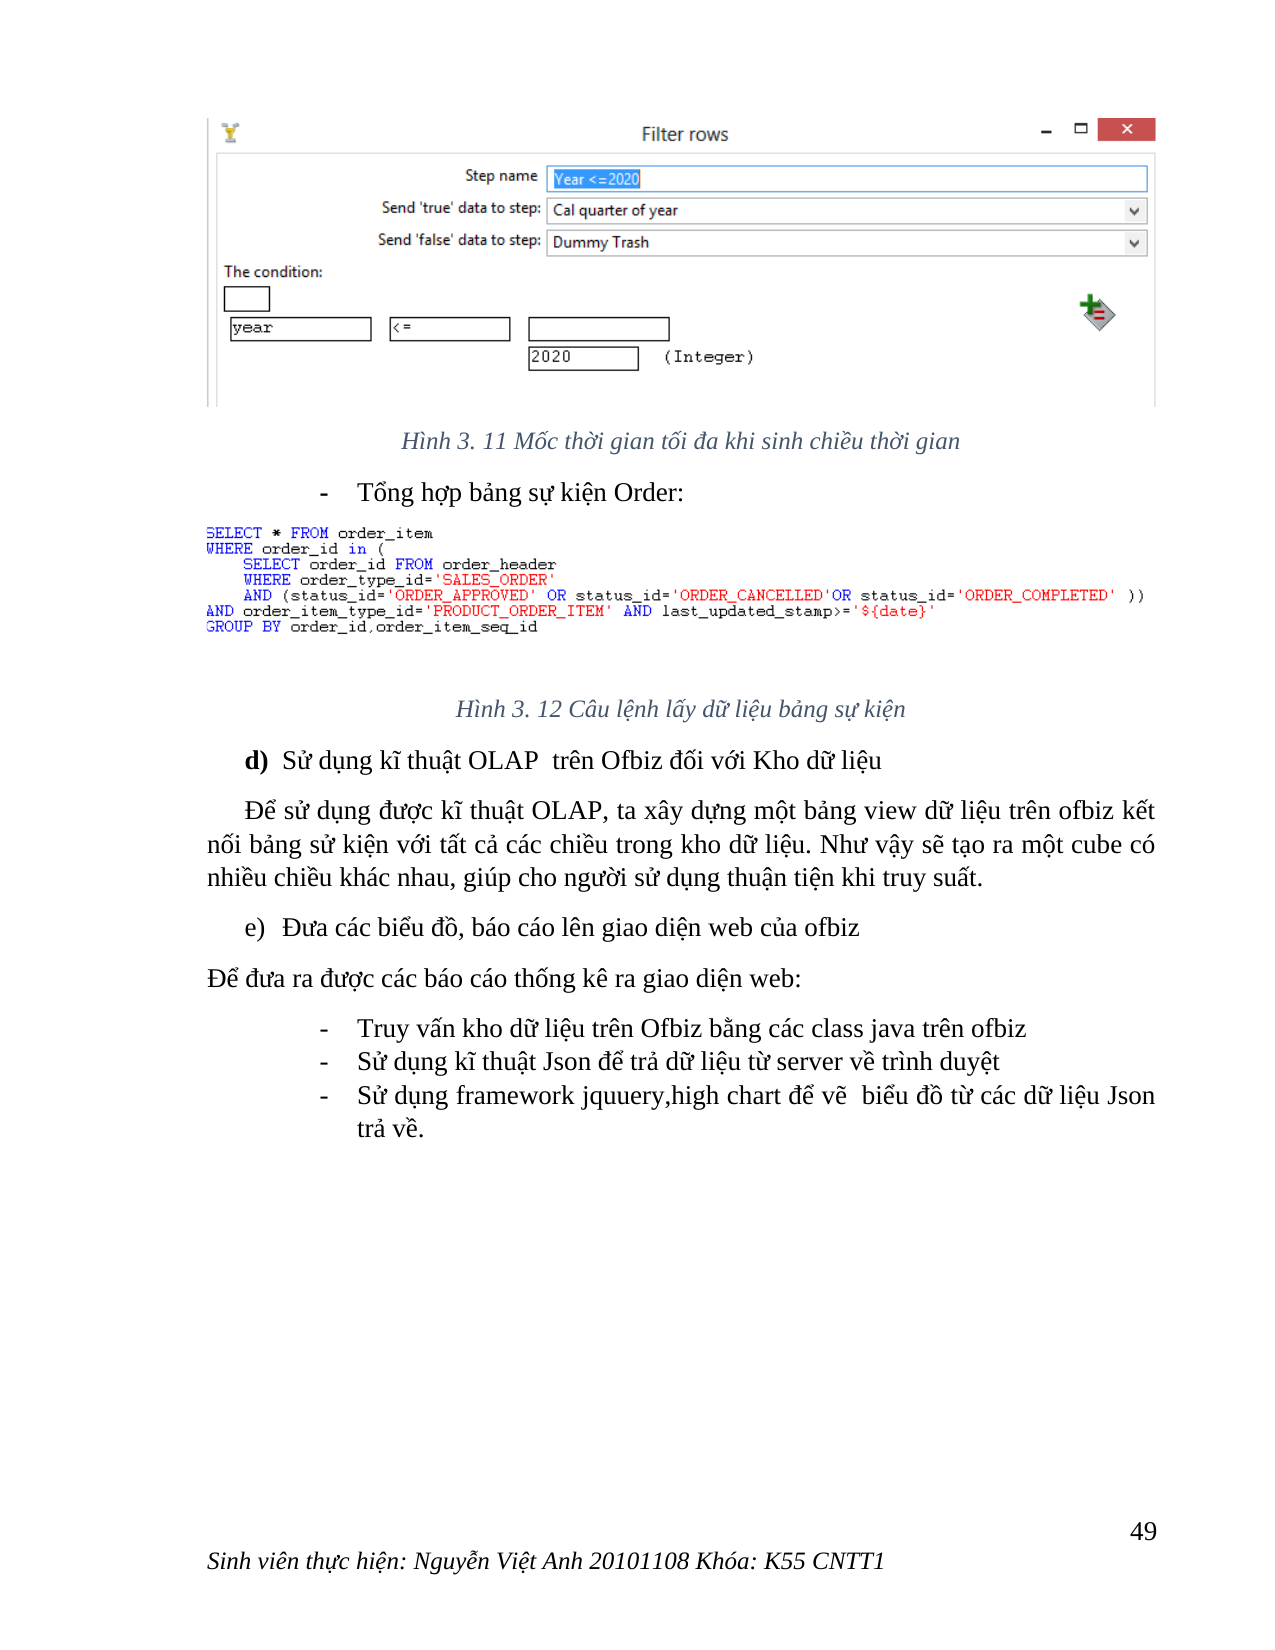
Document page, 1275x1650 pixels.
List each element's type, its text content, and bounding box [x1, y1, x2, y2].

picture [206, 118, 1157, 407]
text Hình 3. 11 Mốc thời gian tối đa khi sinh chiều thời gian [207, 426, 1157, 455]
picture [206, 525, 1157, 676]
list Sử dụng kĩ thuật OLAP trên Ofbiz đối với Kho dữ liệu [244, 744, 1157, 775]
text Hình 3. 12 Câu lệnh lấy dữ liệu bảng sự kiện [207, 694, 1157, 723]
list Truy vấn kho dữ liệu trên Ofbiz bằng các class java trên ofbiz [319, 1012, 1157, 1043]
list Sử dụng kĩ thuật Json để trả dữ liệu từ server về trình duyệt [319, 1045, 1157, 1077]
list Tổng hợp bảng sự kiện Order: [319, 476, 1157, 507]
text Để sử dụng được kĩ thuật OLAP, ta xây dựng một bảng view dữ liệu trên ofbiz kết nối bảng sử kiện với tất cả các chiều trong kho dữ liệu. Như vậy sẽ tạo ra một cube có nhiều chiều khác nhau, giúp cho người sử dụng thuận tiện khi truy suất. [207, 794, 1157, 892]
text Để đưa ra được các báo cáo thống kê ra giao diện web: [207, 962, 1157, 993]
list Đưa các biểu đồ, báo cáo lên giao diện web của ofbiz [244, 911, 1157, 943]
list Sử dụng framework jquuery,high chart để vẽ biểu đồ từ các dữ liệu Json trả về. [319, 1079, 1157, 1144]
